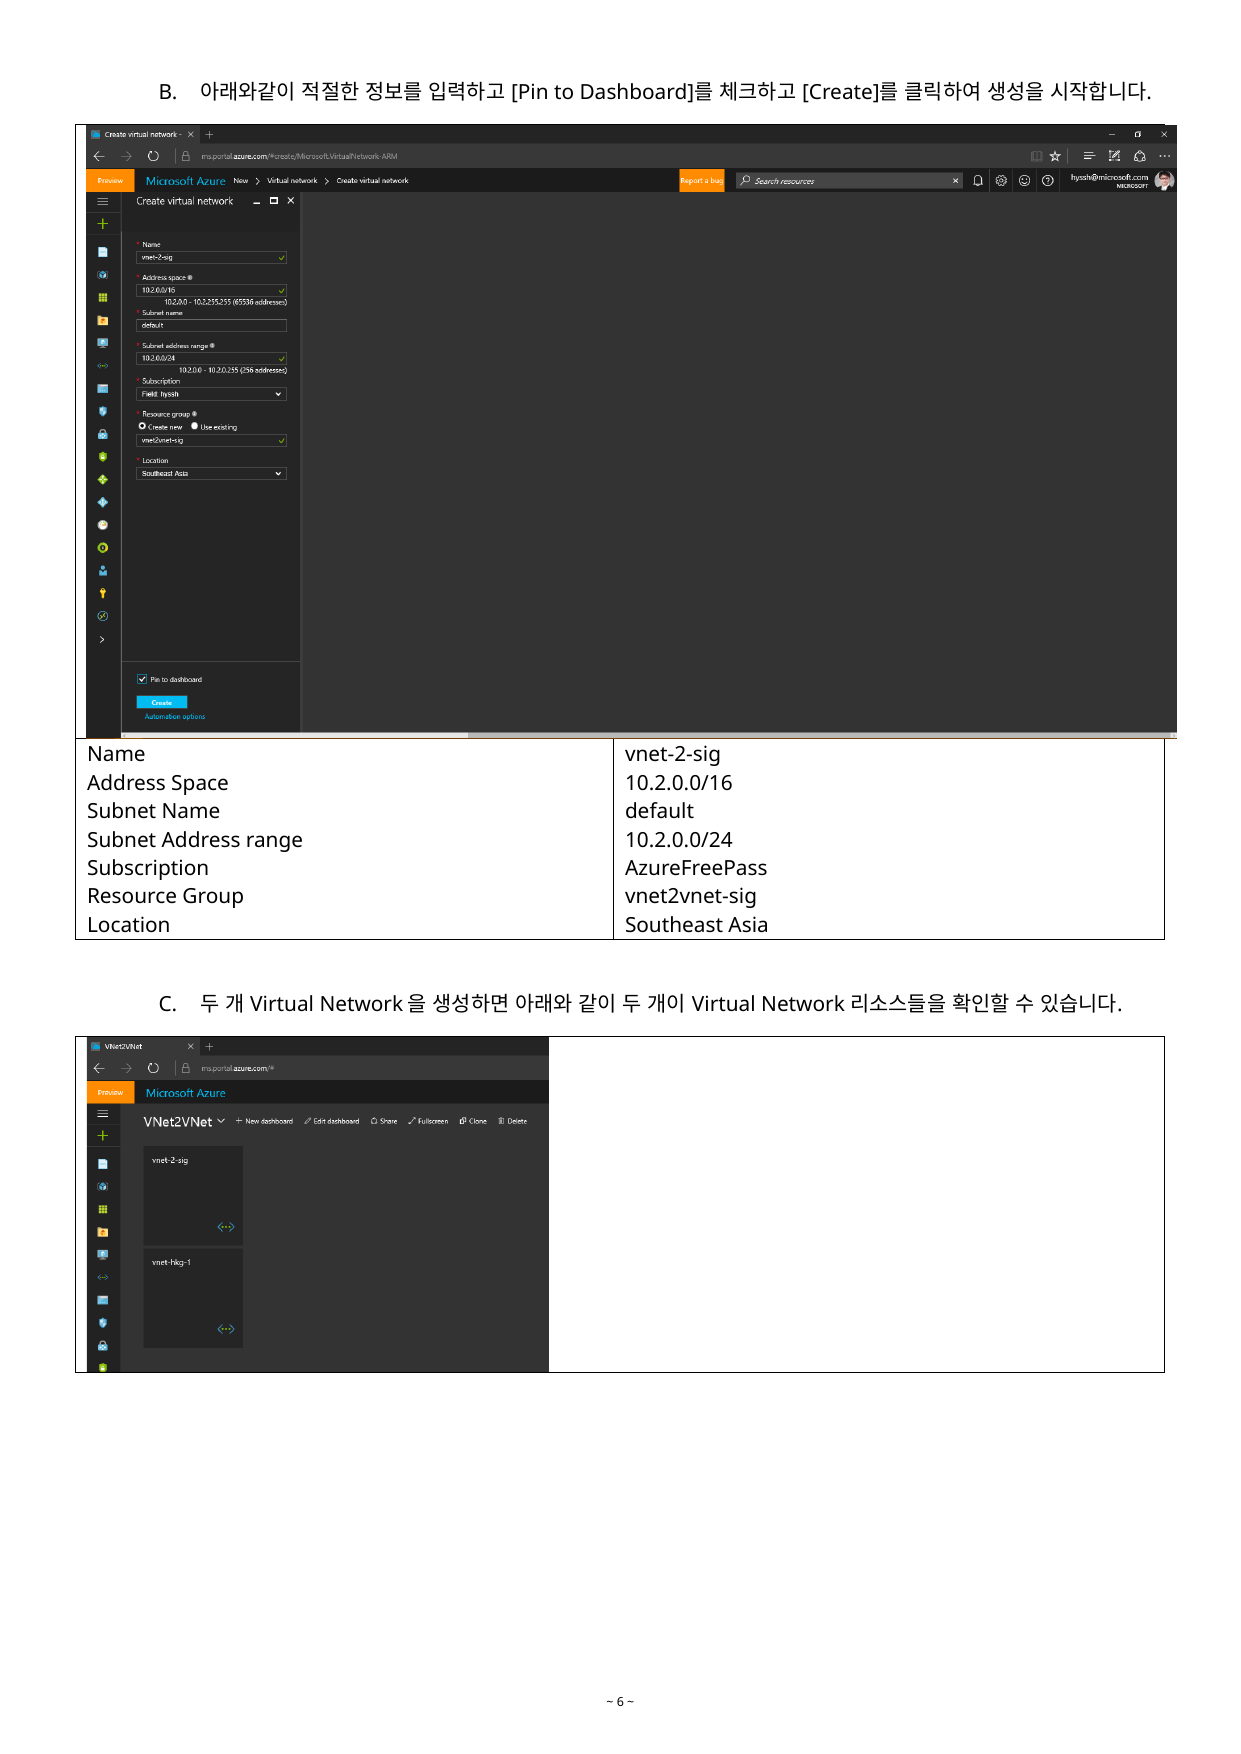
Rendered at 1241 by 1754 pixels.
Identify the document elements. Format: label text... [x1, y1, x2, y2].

picture [86, 1037, 549, 1372]
picture [86, 125, 1177, 739]
list 아래와같이 적절한 정보를 입력하고 [Pin to Dashboard]를 체크하고 [Create]를 클릭하여 생성을 시작합니다. [158, 75, 1165, 105]
list 두 개 Virtual Network을 생성하면 아래와 같이 두 개이 Virtual Network 리소스들을 확인할 수 있습니다. [158, 987, 1165, 1017]
table_header [76, 1037, 86, 1372]
table_header [76, 125, 86, 738]
table_cell Name Address Space Subnet Name Subnet Address range Subscription Resource Group Location [76, 739, 613, 938]
table_header [549, 1037, 1164, 1372]
table_cell vnet-2-sig 10.2.0.0/16 default 10.2.0.0/24 AzureFreePass vnet2vnet-sig Southeast Asia [614, 739, 1164, 938]
